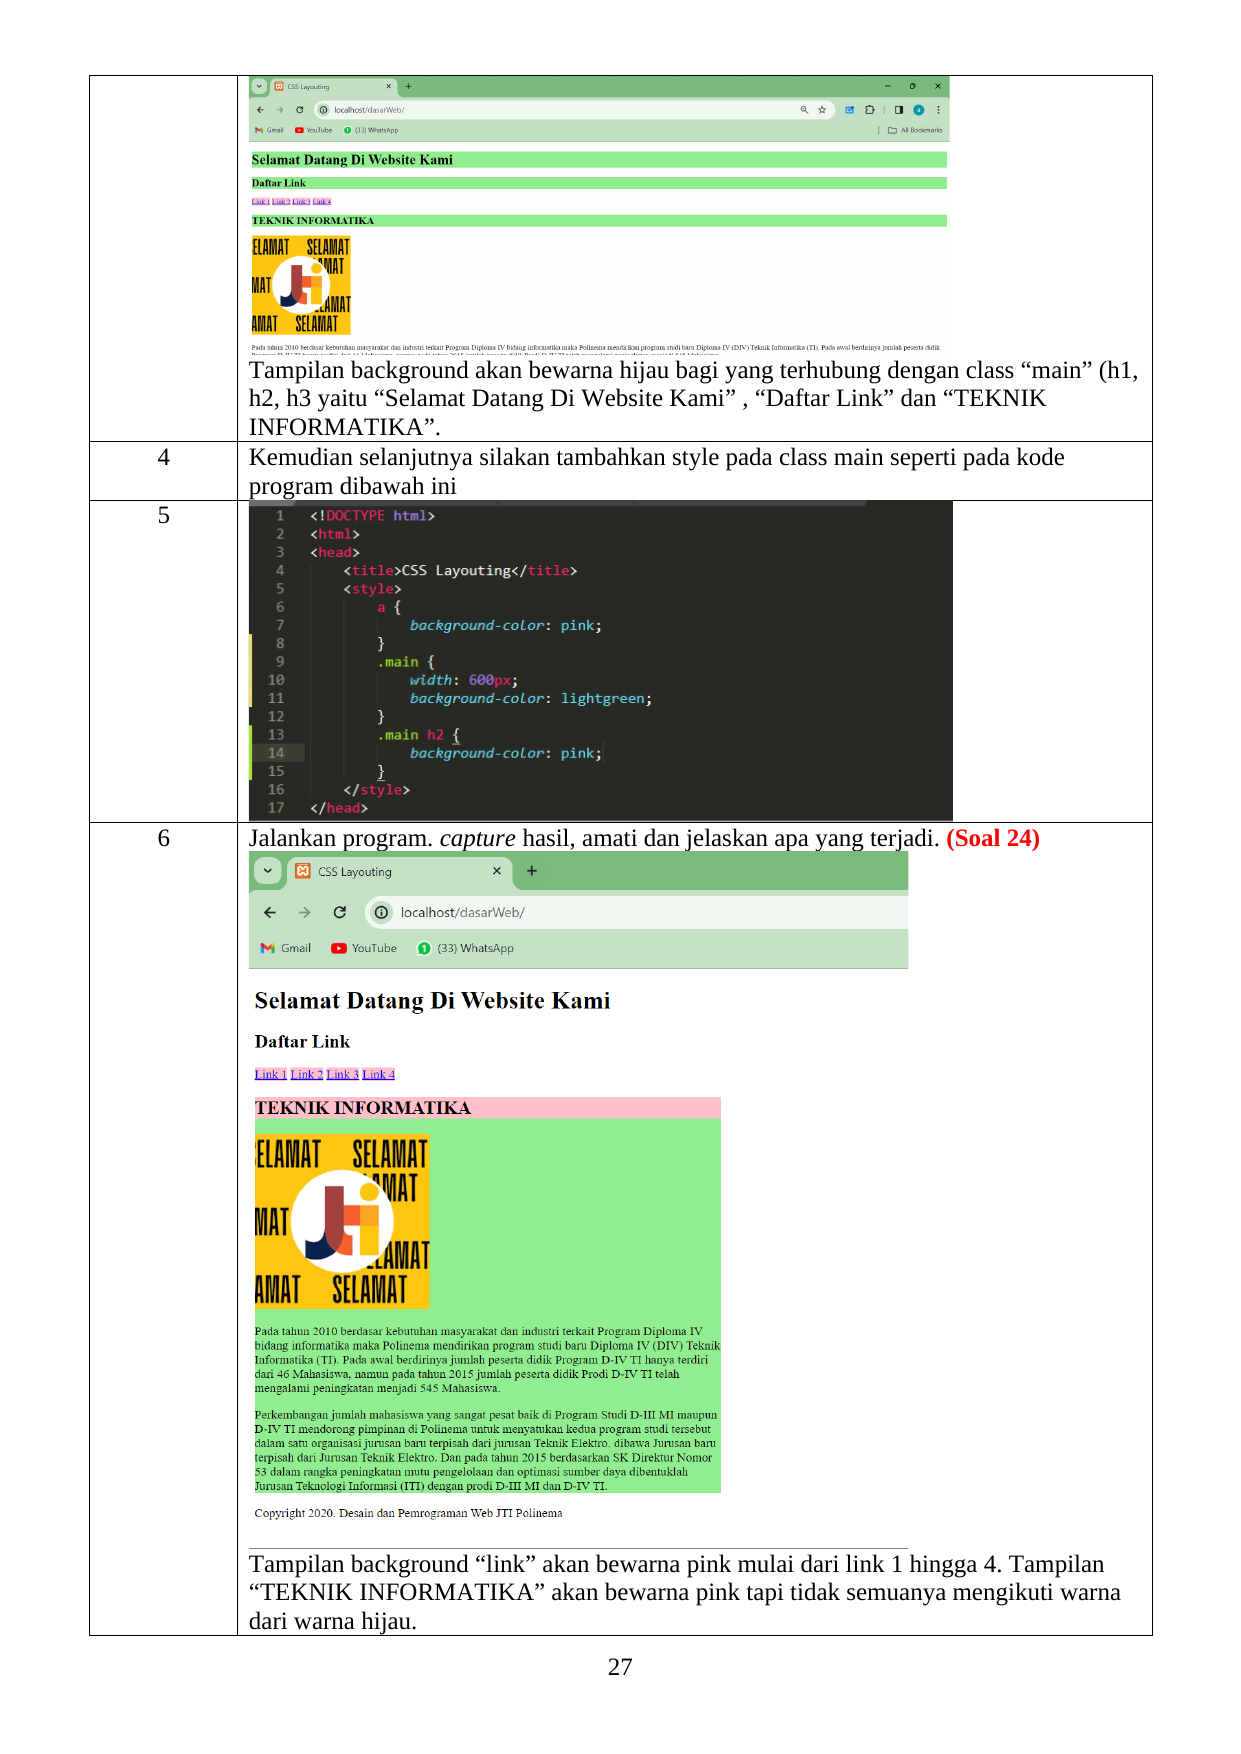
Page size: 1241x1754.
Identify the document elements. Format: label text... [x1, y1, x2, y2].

table_cell 4 [90, 442, 237, 499]
table_cell Jalankan program. capture hasil, amati dan jelaskan apa yang terjadi. (Soal 24) Tampilan background “link” akan bewarna pink mulai dari link 1 hingga 4. Tampilan “TEKNIK INFORMATIKA” akan bewarna pink tapi tidak semuanya mengikuti warna dari warna hijau. [238, 823, 1152, 1635]
picture [248, 851, 909, 1549]
table_cell 6 [90, 823, 237, 1635]
table_cell Kemudian selanjutnya silakan tambahkan style pada class main seperti pada kode program dibawah ini [238, 442, 1152, 499]
table_cell 3 [90, 76, 237, 441]
table_cell [953, 501, 1152, 822]
table_cell [238, 501, 248, 822]
picture [248, 500, 953, 822]
picture [248, 76, 950, 355]
table_cell 5 [90, 501, 237, 822]
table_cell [238, 76, 1152, 441]
